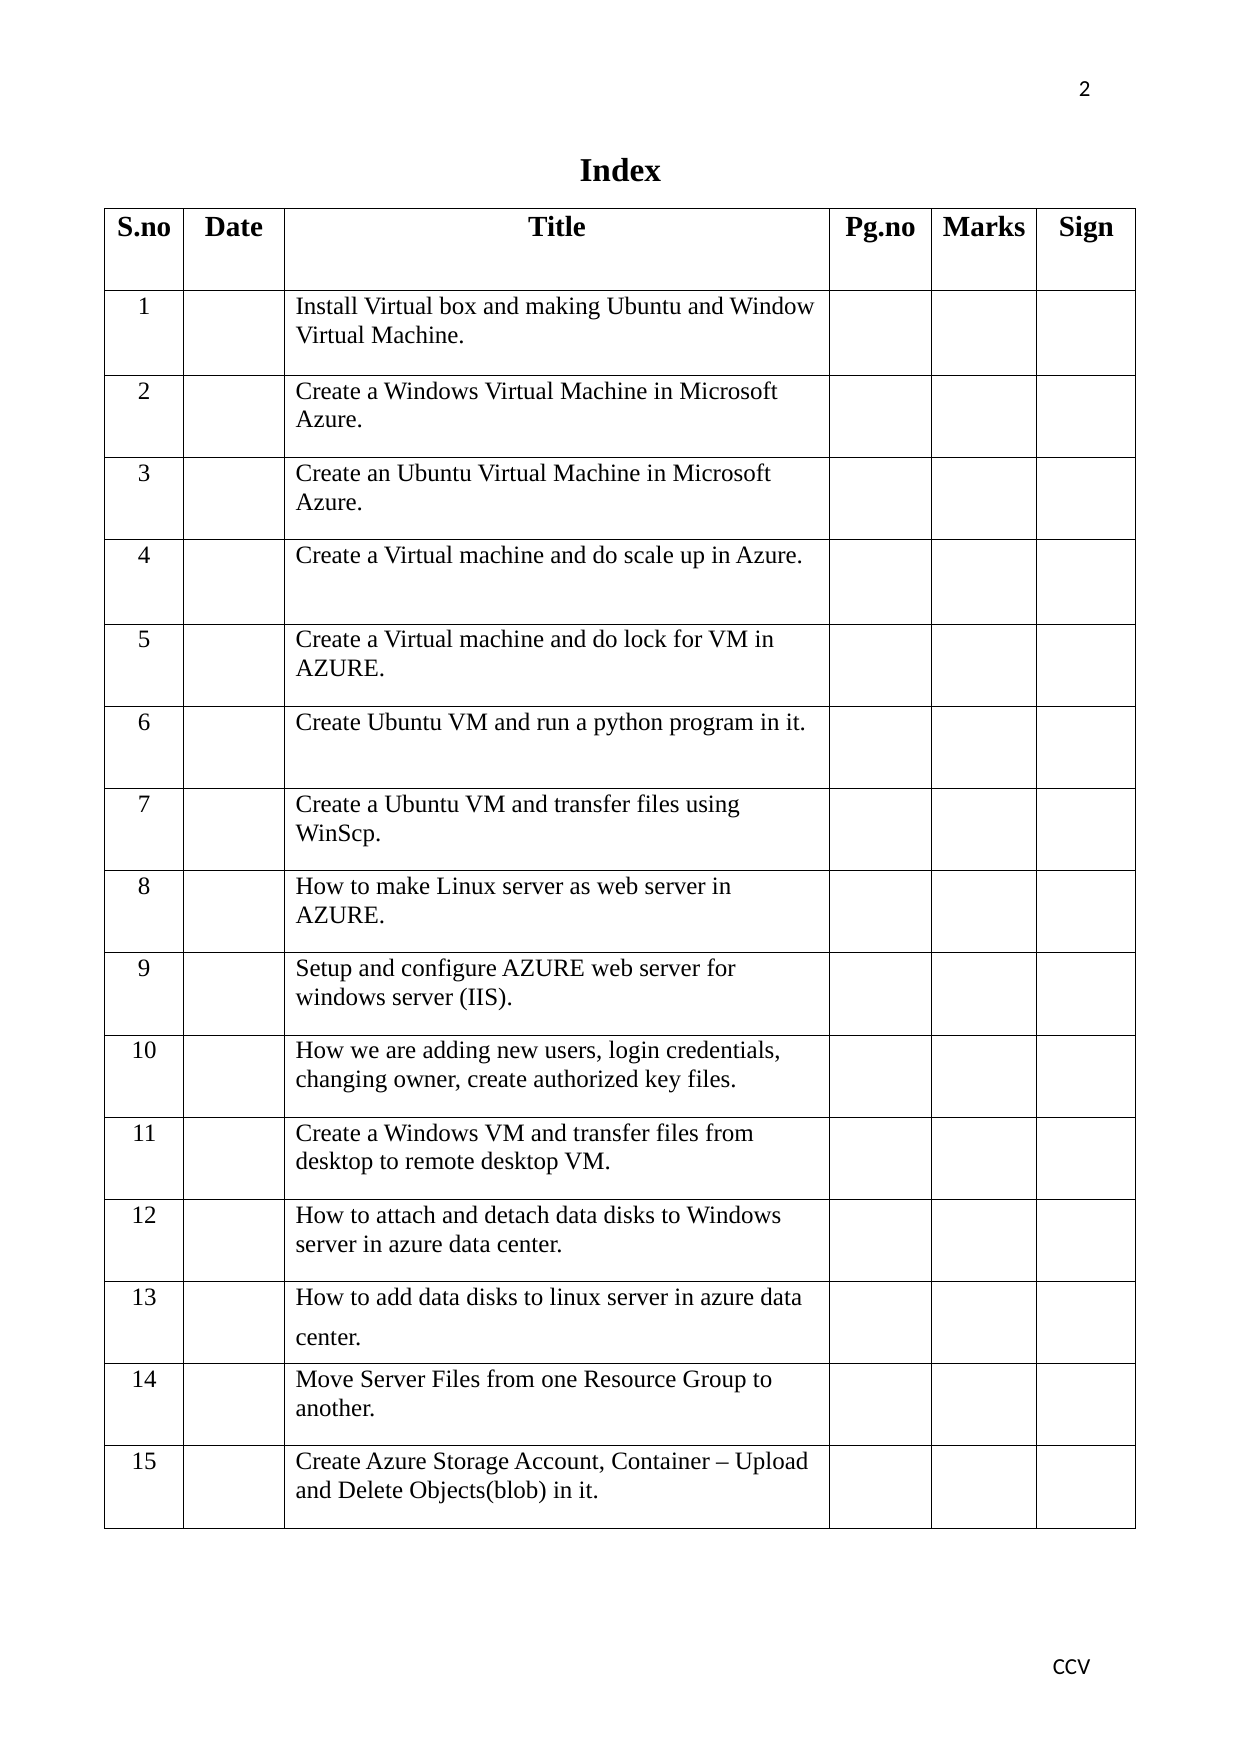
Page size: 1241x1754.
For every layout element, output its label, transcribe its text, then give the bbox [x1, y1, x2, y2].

table_cell [1037, 458, 1135, 539]
table_cell [1037, 1118, 1135, 1199]
table_cell [932, 1118, 1036, 1199]
table_cell 5 [105, 625, 183, 706]
table_cell [184, 540, 284, 623]
table_header Title [285, 209, 829, 290]
table_cell [1037, 789, 1135, 870]
table_cell 3 [105, 458, 183, 539]
table_cell 12 [105, 1200, 183, 1281]
table_cell [184, 625, 284, 706]
table_cell [184, 789, 284, 870]
table_cell [1037, 871, 1135, 952]
table_cell [932, 540, 1036, 623]
table_cell Create Ubuntu VM and run a python program in it. [285, 707, 829, 788]
table_cell [184, 376, 284, 457]
table_cell Install Virtual box and making Ubuntu and Window Virtual Machine. [285, 291, 829, 375]
table_cell [932, 291, 1036, 375]
table_cell [932, 1036, 1036, 1117]
table_cell [830, 953, 931, 1034]
table_cell 13 [105, 1282, 183, 1363]
table_cell 7 [105, 789, 183, 870]
table_cell 10 [105, 1036, 183, 1117]
table_header Sign [1037, 209, 1135, 290]
table_cell Create an Ubuntu Virtual Machine in Microsoft Azure. [285, 458, 829, 539]
table_cell How to add data disks to linux server in azure data center. [285, 1282, 829, 1363]
table_header Marks [932, 209, 1036, 290]
table_cell [830, 1364, 931, 1445]
table_cell [830, 291, 931, 375]
table_cell [1037, 1282, 1135, 1363]
table_cell [830, 1036, 931, 1117]
table_cell Create a Virtual machine and do scale up in Azure. [285, 540, 829, 623]
table_cell [1037, 707, 1135, 788]
table_cell [1037, 1364, 1135, 1445]
table_cell [1037, 953, 1135, 1034]
table_cell [830, 625, 931, 706]
table_cell 4 [105, 540, 183, 623]
table_cell [932, 953, 1036, 1034]
table_header Date [184, 209, 284, 290]
table_cell Setup and configure AZURE web server for windows server (IIS). [285, 953, 829, 1034]
table_cell [184, 291, 284, 375]
table_cell [830, 1200, 931, 1281]
table_cell [184, 1200, 284, 1281]
table_cell [932, 871, 1036, 952]
table_cell 14 [105, 1364, 183, 1445]
table_cell 2 [105, 376, 183, 457]
table_cell [1037, 625, 1135, 706]
table_cell [184, 1364, 284, 1445]
table_cell [830, 540, 931, 623]
table_header S.no [105, 209, 183, 290]
table_cell [932, 625, 1036, 706]
table_cell Create a Windows Virtual Machine in Microsoft Azure. [285, 376, 829, 457]
table_cell [1037, 376, 1135, 457]
table_cell [184, 953, 284, 1034]
table_cell [184, 1036, 284, 1117]
table_cell [184, 707, 284, 788]
text Index [150, 150, 1090, 188]
table_cell [830, 1282, 931, 1363]
table_cell [932, 707, 1036, 788]
table_cell 9 [105, 953, 183, 1034]
table_cell [830, 376, 931, 457]
table_cell [1037, 1036, 1135, 1117]
table_cell [184, 871, 284, 952]
table_cell [830, 1446, 931, 1528]
table_cell [184, 1118, 284, 1199]
table_cell Create a Virtual machine and do lock for VM in AZURE. [285, 625, 829, 706]
table_header Pg.no [830, 209, 931, 290]
table_cell [184, 1446, 284, 1528]
table_cell [932, 1446, 1036, 1528]
table_cell [830, 871, 931, 952]
table_cell [932, 1364, 1036, 1445]
table_cell Create Azure Storage Account, Container – Upload and Delete Objects(blob) in it. [285, 1446, 829, 1528]
table_cell [932, 1200, 1036, 1281]
table_cell [830, 789, 931, 870]
table_cell [1037, 1200, 1135, 1281]
table_cell 8 [105, 871, 183, 952]
table_cell Create a Windows VM and transfer files from desktop to remote desktop VM. [285, 1118, 829, 1199]
table_cell How to attach and detach data disks to Windows server in azure data center. [285, 1200, 829, 1281]
table_cell How we are adding new users, login credentials, changing owner, create authorized key files. [285, 1036, 829, 1117]
table_cell 1 [105, 291, 183, 375]
table_cell 11 [105, 1118, 183, 1199]
table_cell [184, 1282, 284, 1363]
table_cell [830, 458, 931, 539]
table_cell Create a Ubuntu VM and transfer files using WinScp. [285, 789, 829, 870]
table_cell 6 [105, 707, 183, 788]
table_cell How to make Linux server as web server in AZURE. [285, 871, 829, 952]
table_cell [184, 458, 284, 539]
table_cell [830, 707, 931, 788]
table_cell [1037, 291, 1135, 375]
table_cell [932, 458, 1036, 539]
table_cell 15 [105, 1446, 183, 1528]
table_cell [1037, 540, 1135, 623]
table_cell Move Server Files from one Resource Group to another. [285, 1364, 829, 1445]
table_cell [830, 1118, 931, 1199]
table_cell [932, 1282, 1036, 1363]
table_cell [1037, 1446, 1135, 1528]
table_cell [932, 376, 1036, 457]
table_cell [932, 789, 1036, 870]
